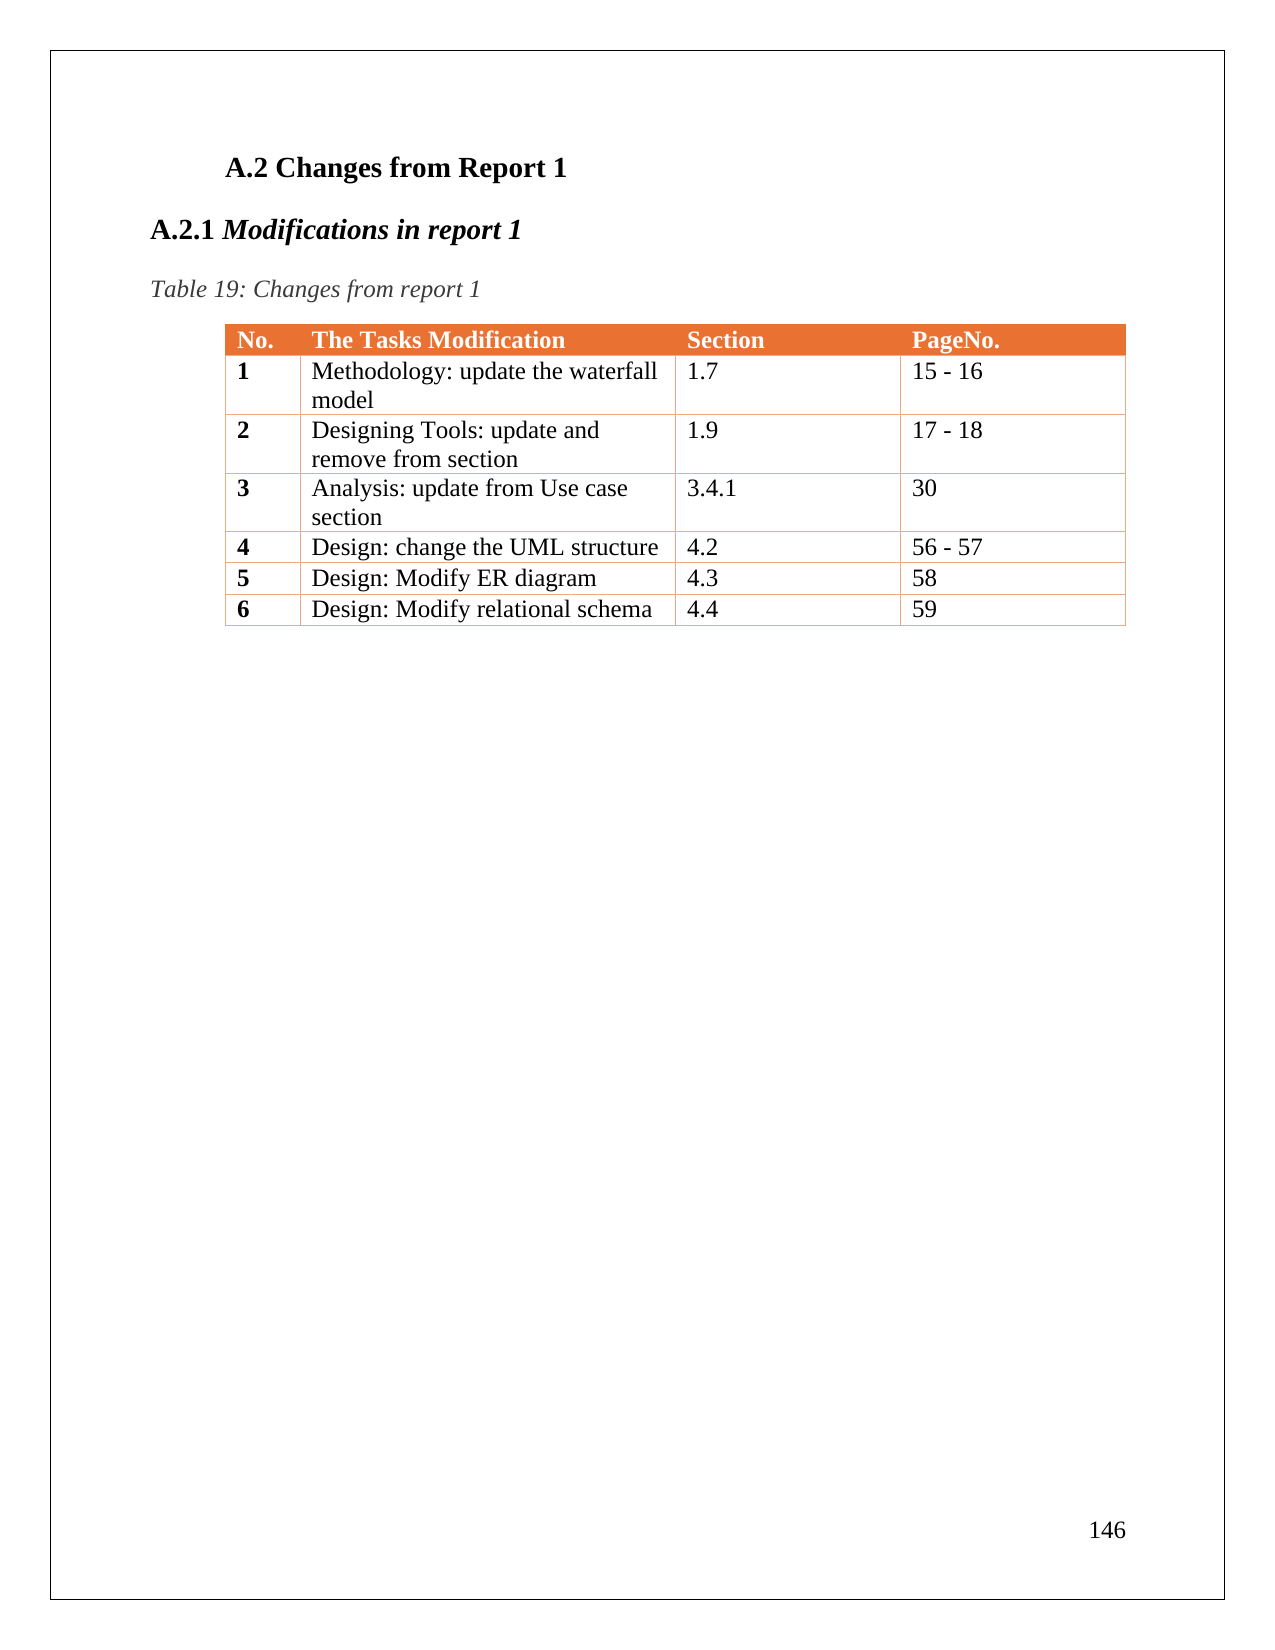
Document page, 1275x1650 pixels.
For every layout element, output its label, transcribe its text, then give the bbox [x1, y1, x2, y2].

table_cell 3.4.1 [676, 474, 900, 531]
table_cell 58 [901, 563, 1125, 593]
table_cell 1.7 [676, 356, 900, 414]
table_cell 4.4 [676, 595, 900, 625]
table_cell Methodology: update the waterfall model [301, 356, 675, 414]
table_cell 4 [226, 532, 300, 562]
table_cell 6 [226, 595, 300, 625]
table_cell Design: Modify ER diagram [301, 563, 675, 593]
table_cell 3 [226, 474, 300, 531]
table_header PageNo. [901, 325, 1125, 355]
table_cell Design: change the UML structure [301, 532, 675, 562]
table_cell 56 - 57 [901, 532, 1125, 562]
table_cell Design: Modify relational schema [301, 595, 675, 625]
text A.2.1 Modifications in report 1 [150, 212, 1125, 246]
table_cell 59 [901, 595, 1125, 625]
table_cell 15 - 16 [901, 356, 1125, 414]
table_header Section [676, 325, 900, 355]
text Table 19: Changes from report 1 [150, 274, 1125, 303]
table_cell 4.2 [676, 532, 900, 562]
subtitle A.2 Changes from Report 1 [225, 150, 1125, 183]
table_cell 2 [226, 415, 300, 472]
table_cell 1 [226, 356, 300, 414]
table_header No. [226, 325, 300, 355]
table_cell 30 [901, 474, 1125, 531]
table_cell 1.9 [676, 415, 900, 472]
table_cell Designing Tools: update and remove from section [301, 415, 675, 472]
table_cell 5 [226, 563, 300, 593]
table_cell 4.3 [676, 563, 900, 593]
table_cell Analysis: update from Use case section [301, 474, 675, 531]
table_cell 17 - 18 [901, 415, 1125, 472]
table_header The Tasks Modification [301, 325, 675, 355]
